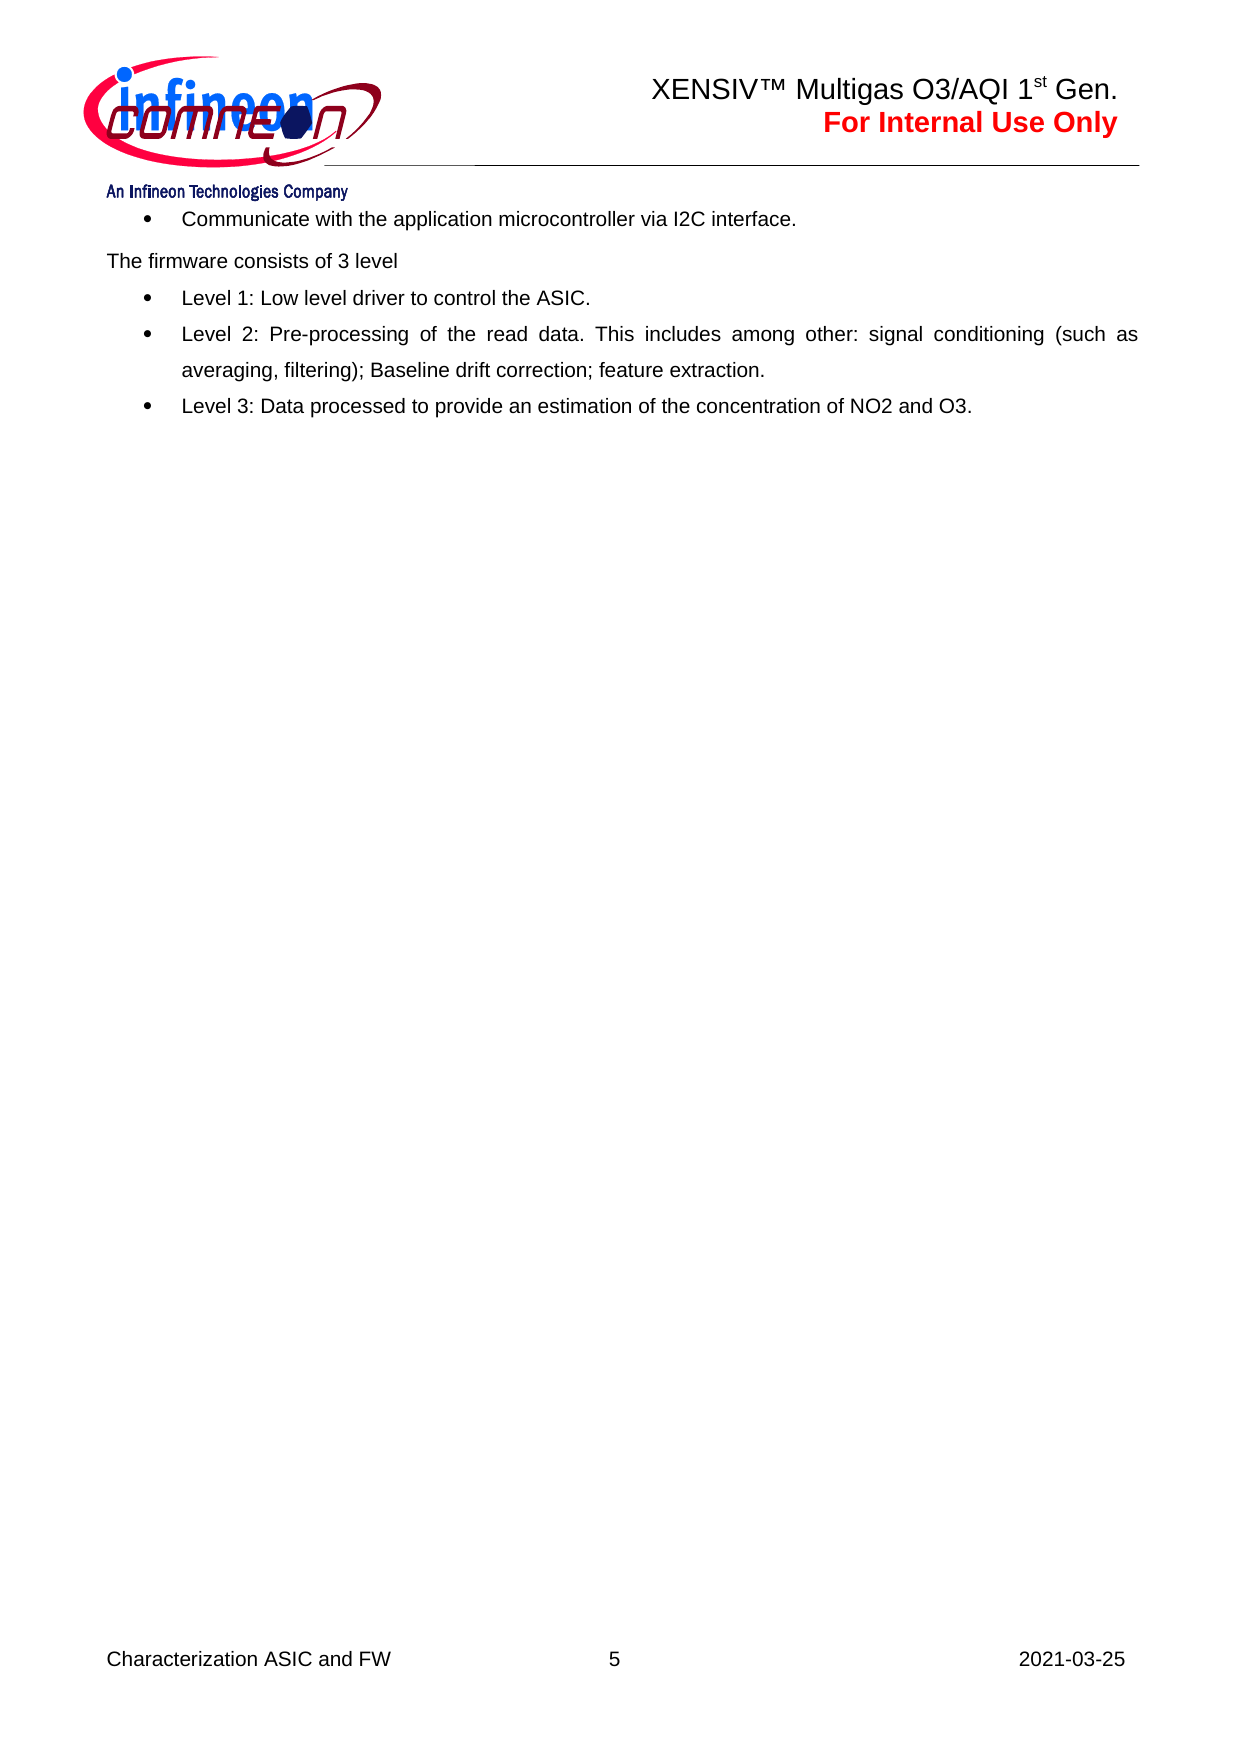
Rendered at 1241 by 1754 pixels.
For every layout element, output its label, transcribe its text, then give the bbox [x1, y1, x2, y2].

text The firmware consists of 3 level [106, 249, 1140, 273]
list Level 2: Pre-processing of the read data. This includes among other: signal conditioning (such as averaging, filtering); Baseline drift correction; feature extraction. [144, 322, 1140, 382]
list Communicate with the application microcontroller via I2C interface. [144, 207, 1140, 231]
list Level 3: Data processed to provide an estimation of the concentration of NO2 and O3. [144, 393, 1140, 418]
list Level 1: Low level driver to control the ASIC. [144, 286, 1140, 309]
